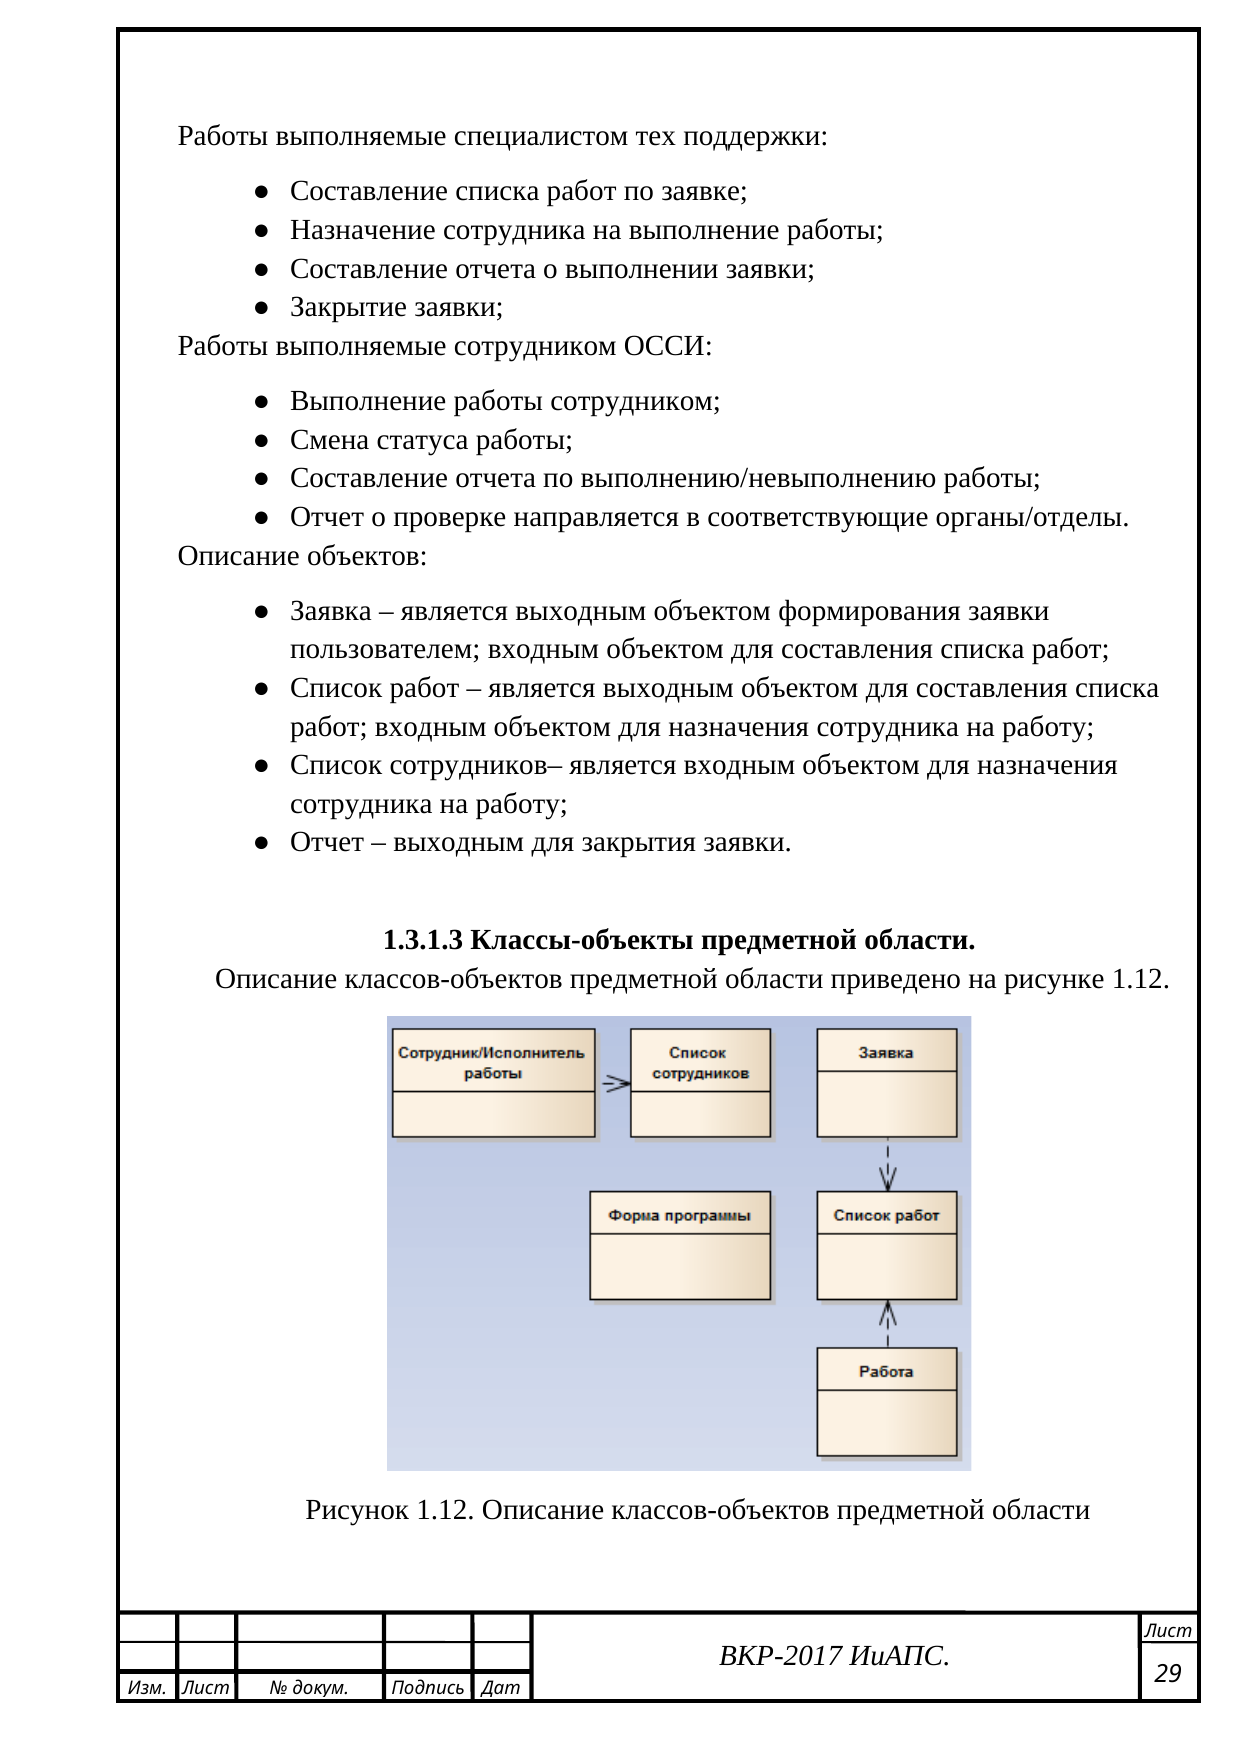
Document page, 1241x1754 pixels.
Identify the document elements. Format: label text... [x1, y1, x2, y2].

text Работы выполняемые сотрудником ОССИ: [177, 328, 1181, 361]
list Список работ – является выходным объектом для составления списка работ; входным объектом для назначения сотрудника на работу; [252, 670, 1181, 742]
list Отчет – выходным для закрытия заявки. [252, 824, 1181, 858]
list Назначение сотрудника на выполнение работы; [252, 212, 1181, 246]
text Описание объектов: [177, 538, 1181, 571]
list Закрытие заявки; [252, 289, 1181, 323]
text Рисунок 1.12. Описание классов-объектов предметной области [177, 1492, 1181, 1525]
list Составление списка работ по заявке; [252, 173, 1181, 207]
list Смена статуса работы; [252, 422, 1181, 455]
list Составление отчета о выполнении заявки; [252, 251, 1181, 284]
list Список сотрудников– является входным объектом для назначения сотрудника на работу; [252, 747, 1181, 819]
list Заявка – является выходным объектом формирования заявки пользователем; входным объектом для составления списка работ; [252, 593, 1181, 665]
text Работы выполняемые специалистом тех поддержки: [177, 118, 1181, 152]
list Составление отчета по выполнению/невыполнению работы; [252, 460, 1181, 494]
subtitle Классы-объекты предметной области. [177, 922, 1181, 956]
picture [387, 1016, 972, 1471]
text Описание классов-объектов предметной области приведено на рисунке 1.12. [177, 961, 1181, 994]
list Выполнение работы сотрудником; [252, 383, 1181, 417]
list Отчет о проверке направляется в соответствующие органы/отделы. [252, 499, 1181, 533]
